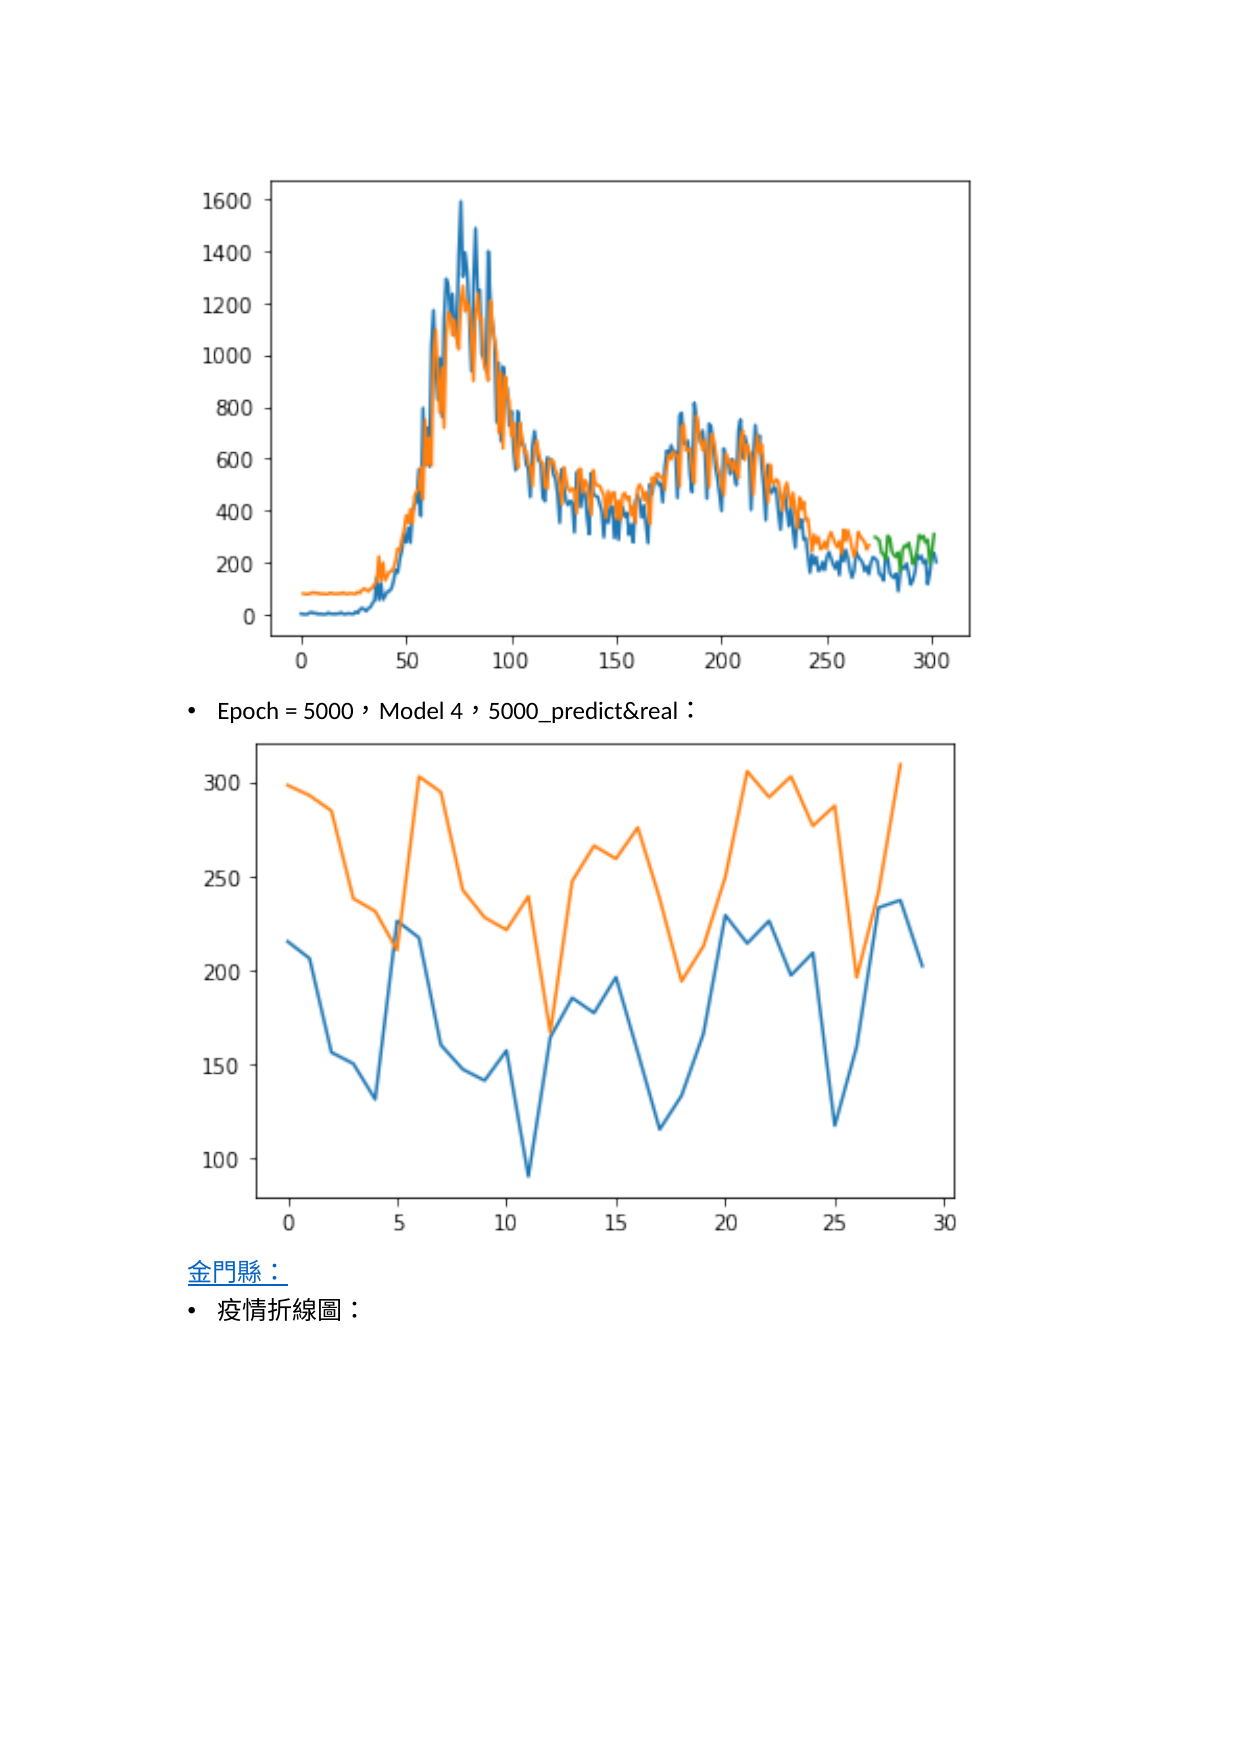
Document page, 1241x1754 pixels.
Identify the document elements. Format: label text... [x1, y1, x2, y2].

picture [187, 168, 982, 686]
list Epoch = 5000，Model 4，5000_predict&real： [187, 689, 1053, 727]
text 金門縣： [187, 1252, 1053, 1289]
picture [187, 731, 971, 1248]
list 疫情折線圖： [187, 1289, 1053, 1327]
